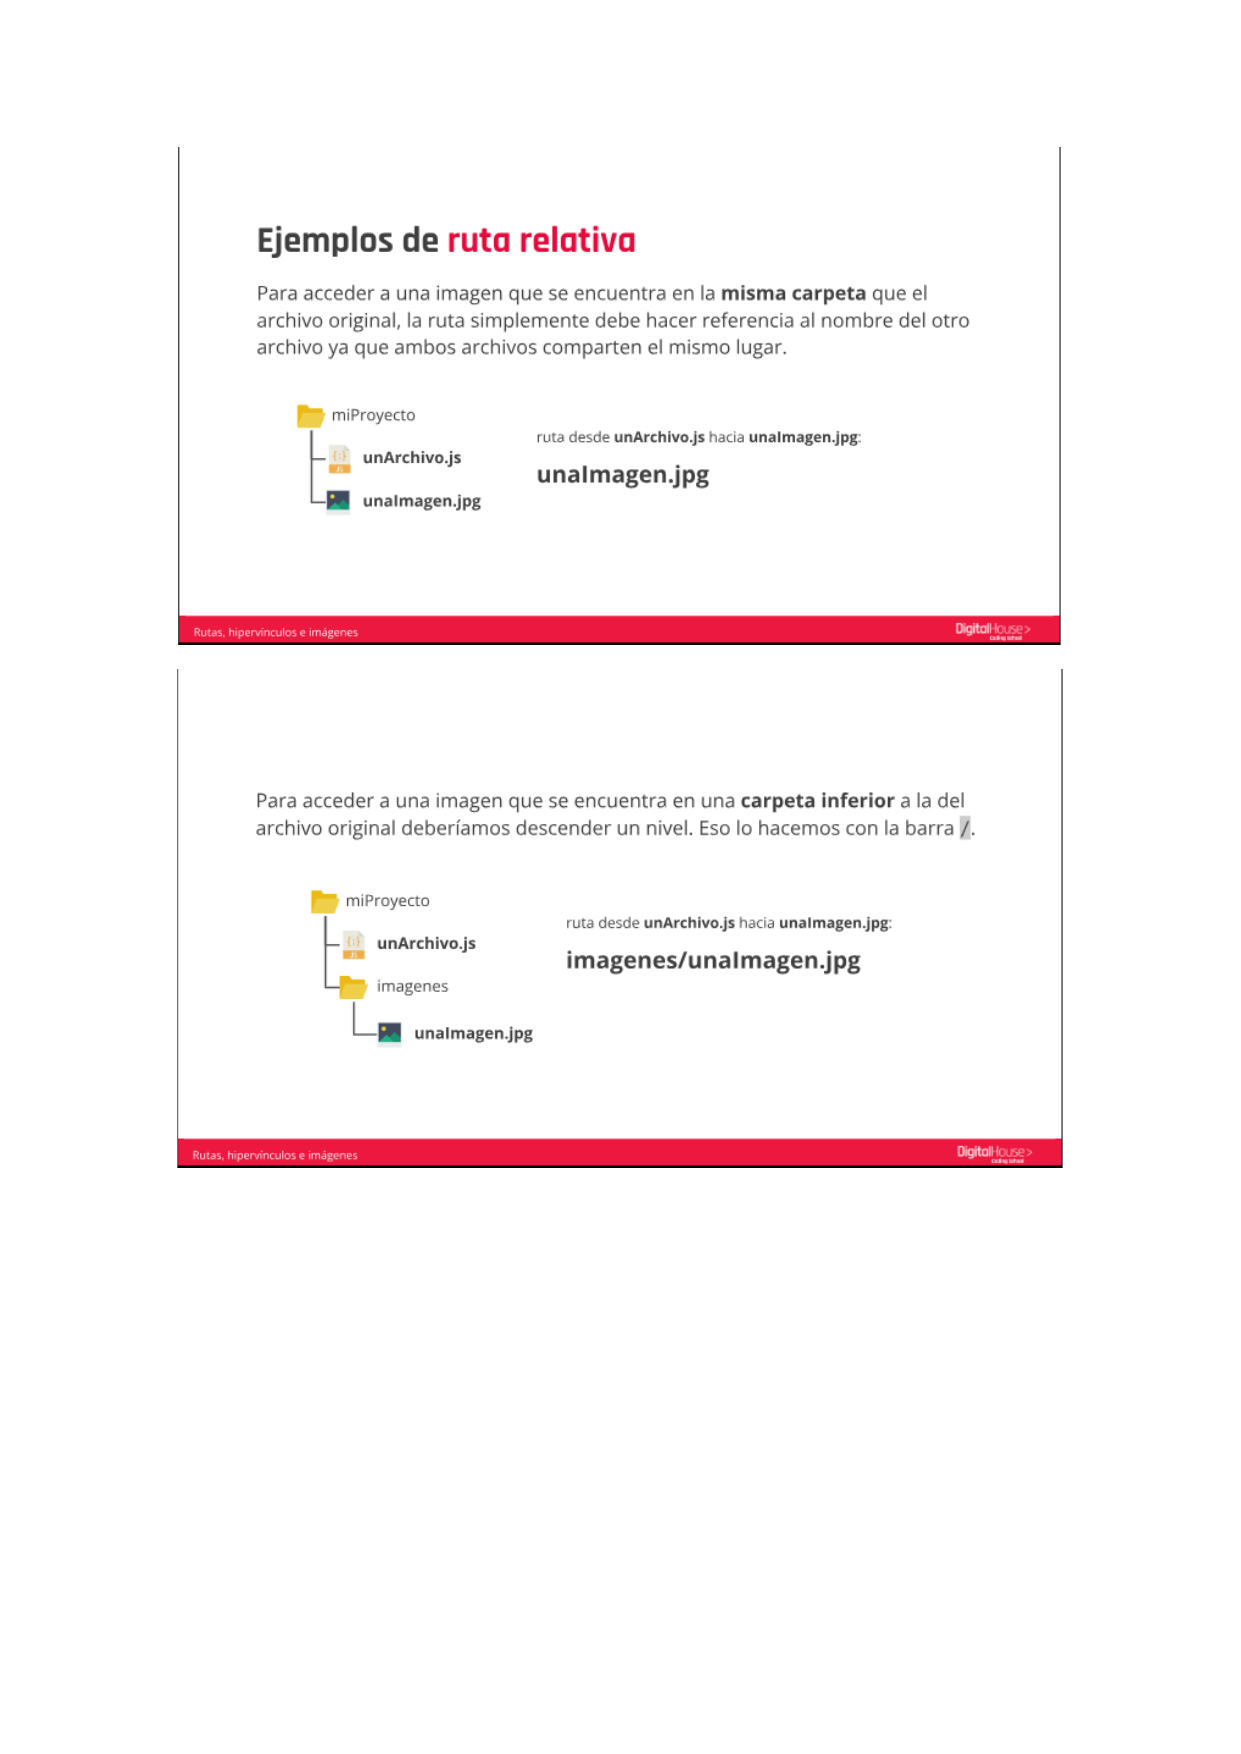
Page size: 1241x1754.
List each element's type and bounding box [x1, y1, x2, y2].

picture [177, 669, 1064, 1168]
picture [177, 147, 1062, 645]
